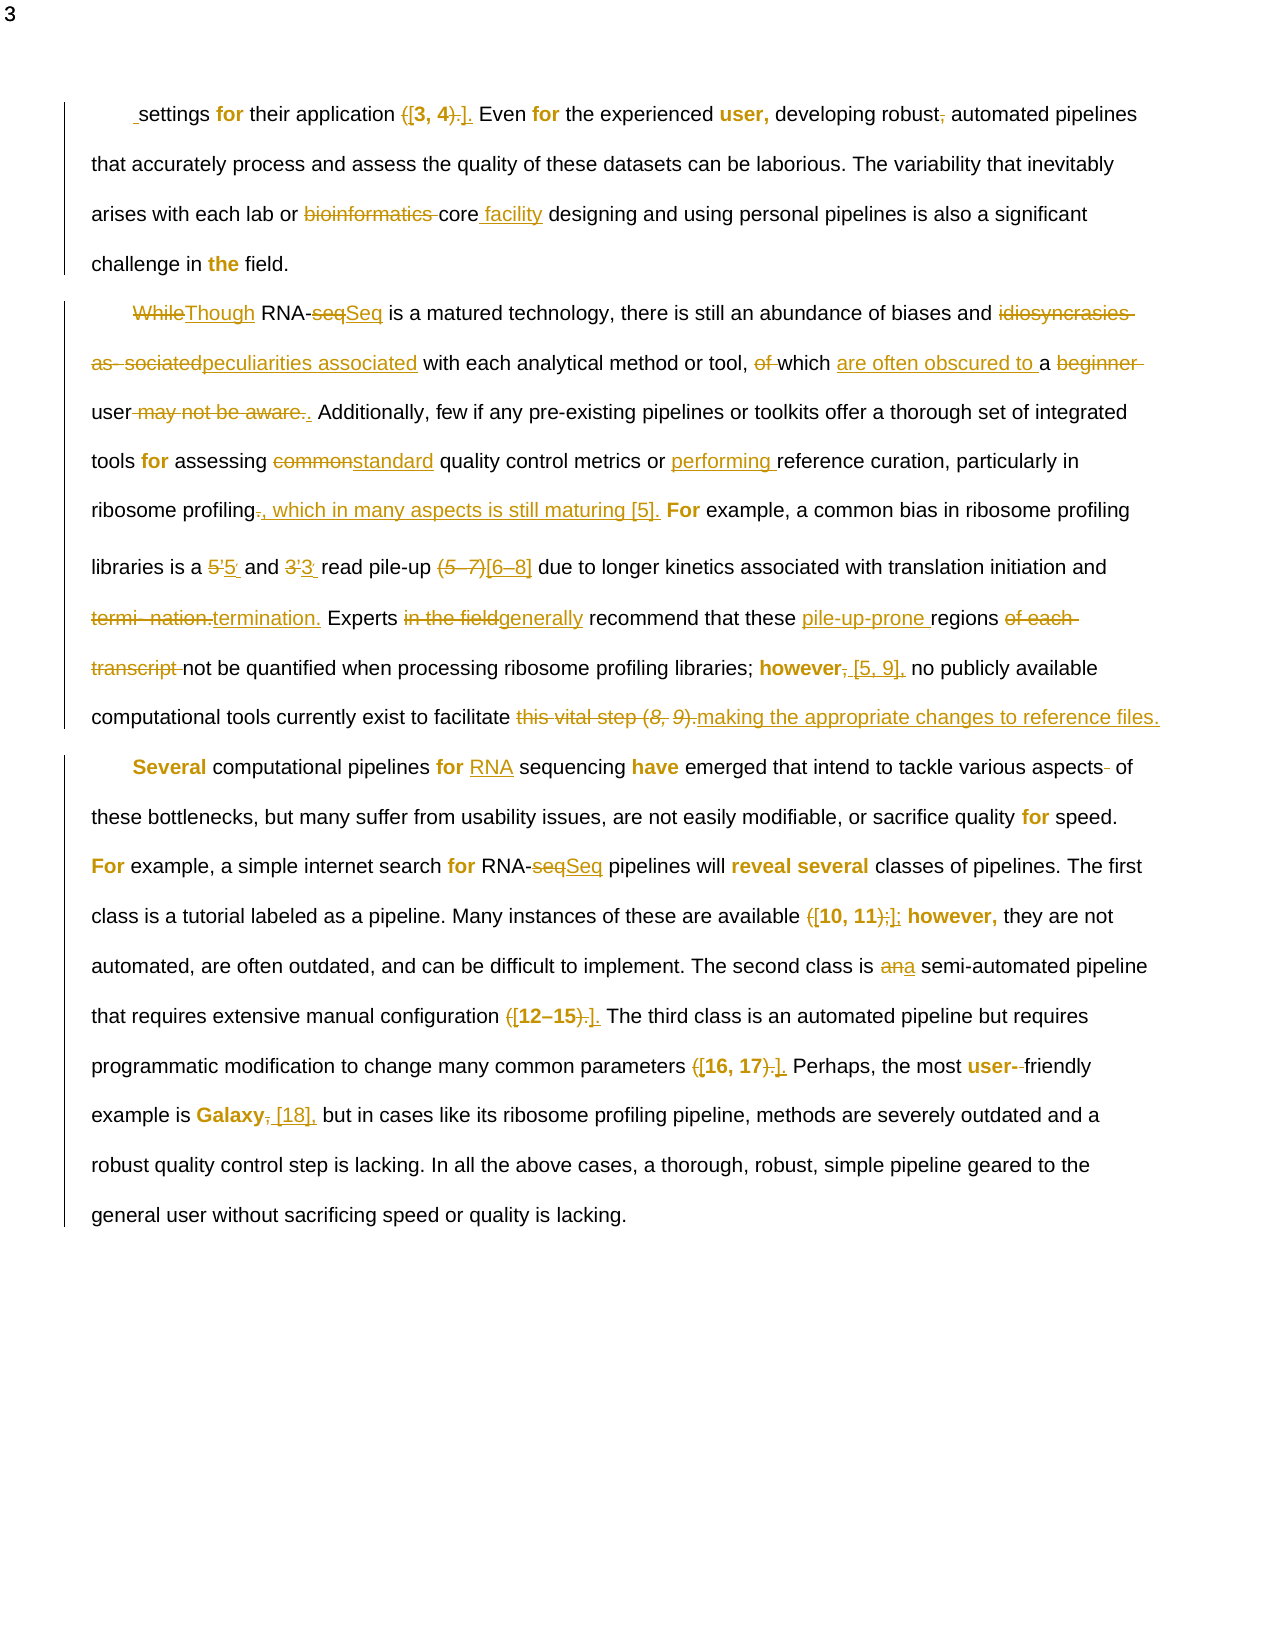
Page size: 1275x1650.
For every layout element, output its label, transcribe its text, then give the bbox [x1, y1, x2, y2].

text Several computational pipelines for sequencing have emerged that intend to tackle various aspects of these bottlenecks, but many suffer from usability issues, are not easily modifiable, or sacrifice quality for speed. For example, a simple internet search for RNA- pipelines will reveal several classes of pipelines. The first class is a tutorial labeled as a pipeline. Many instances of these are available 10, 11 however, they are not automated, are often outdated, and can be difficult to implement. The second class is semi-automated pipeline that requires extensive manual configuration 12–15 The third class is an automated pipeline but requires programmatic modification to change many common parameters 16, 17 Perhaps, the most user-friendly example is Galaxy but in cases like its ribosome profiling pipeline, methods are severely outdated and a robust quality control step is lacking. In all the above cases, a thorough, robust, simple pipeline geared to the general user without sacrificing speed or quality is lacking. [91, 755, 1154, 1227]
text RNA- is a matured technology, there is still an abundance of biases and with each analytical method or tool, which a user Additionally, few if any pre-existing pipelines or toolkits offer a thorough set of integrated tools for assessing quality control metrics or reference curation, particularly in ribosome profiling For example, a common bias in ribosome profiling libraries is a and read pile-up due to longer kinetics associated with translation initiation and Experts recommend that these regions not be quantified when processing ribosome profiling libraries; however no publicly available computational tools currently exist to facilitate [91, 301, 1161, 729]
text settings for their application 3, 4 Even for the experienced user, developing robust automated pipelines that accurately process and assess the quality of these datasets can be laborious. The variability that inevitably arises with each lab or core designing and using personal pipelines is also a significant challenge in the field. [91, 102, 1146, 275]
